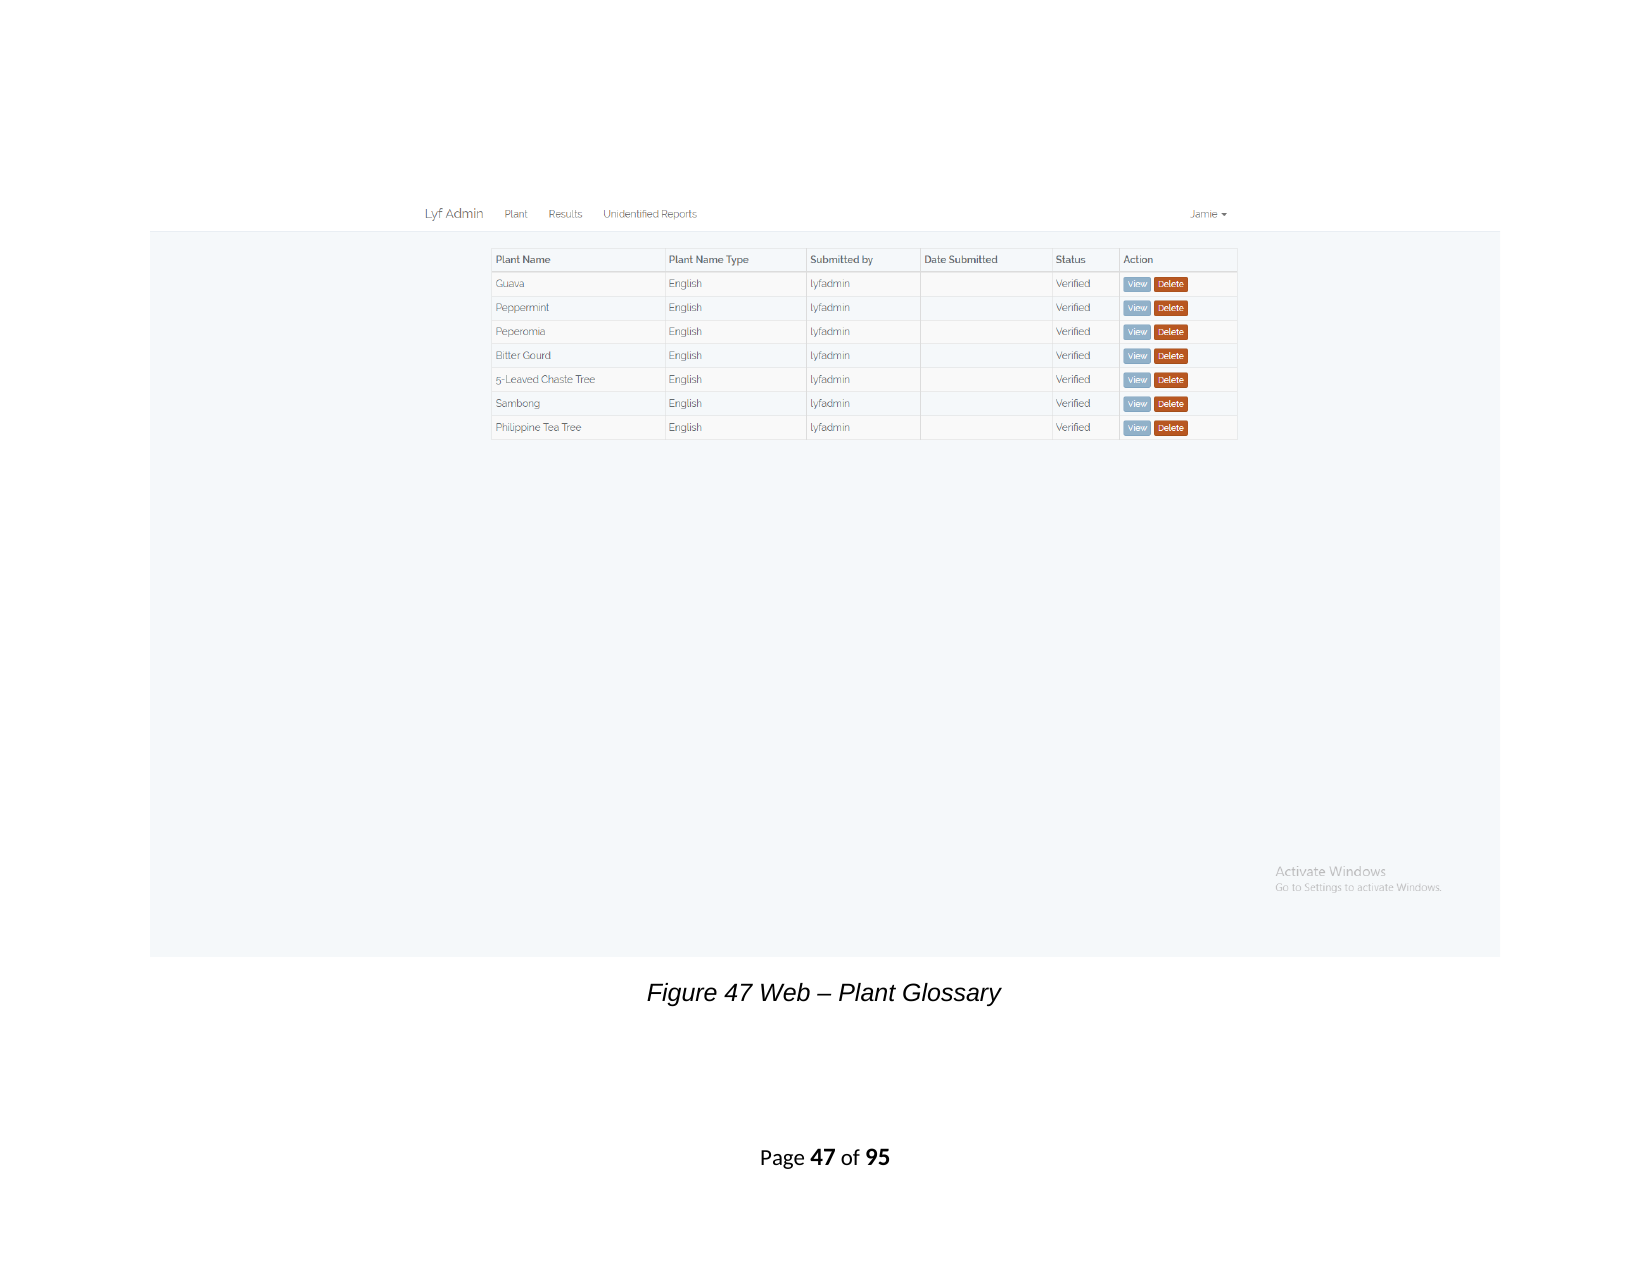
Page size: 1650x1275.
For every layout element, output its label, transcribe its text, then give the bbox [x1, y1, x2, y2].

picture [150, 197, 1500, 957]
text Figure 47 Web – Plant Glossary [150, 957, 1500, 1006]
